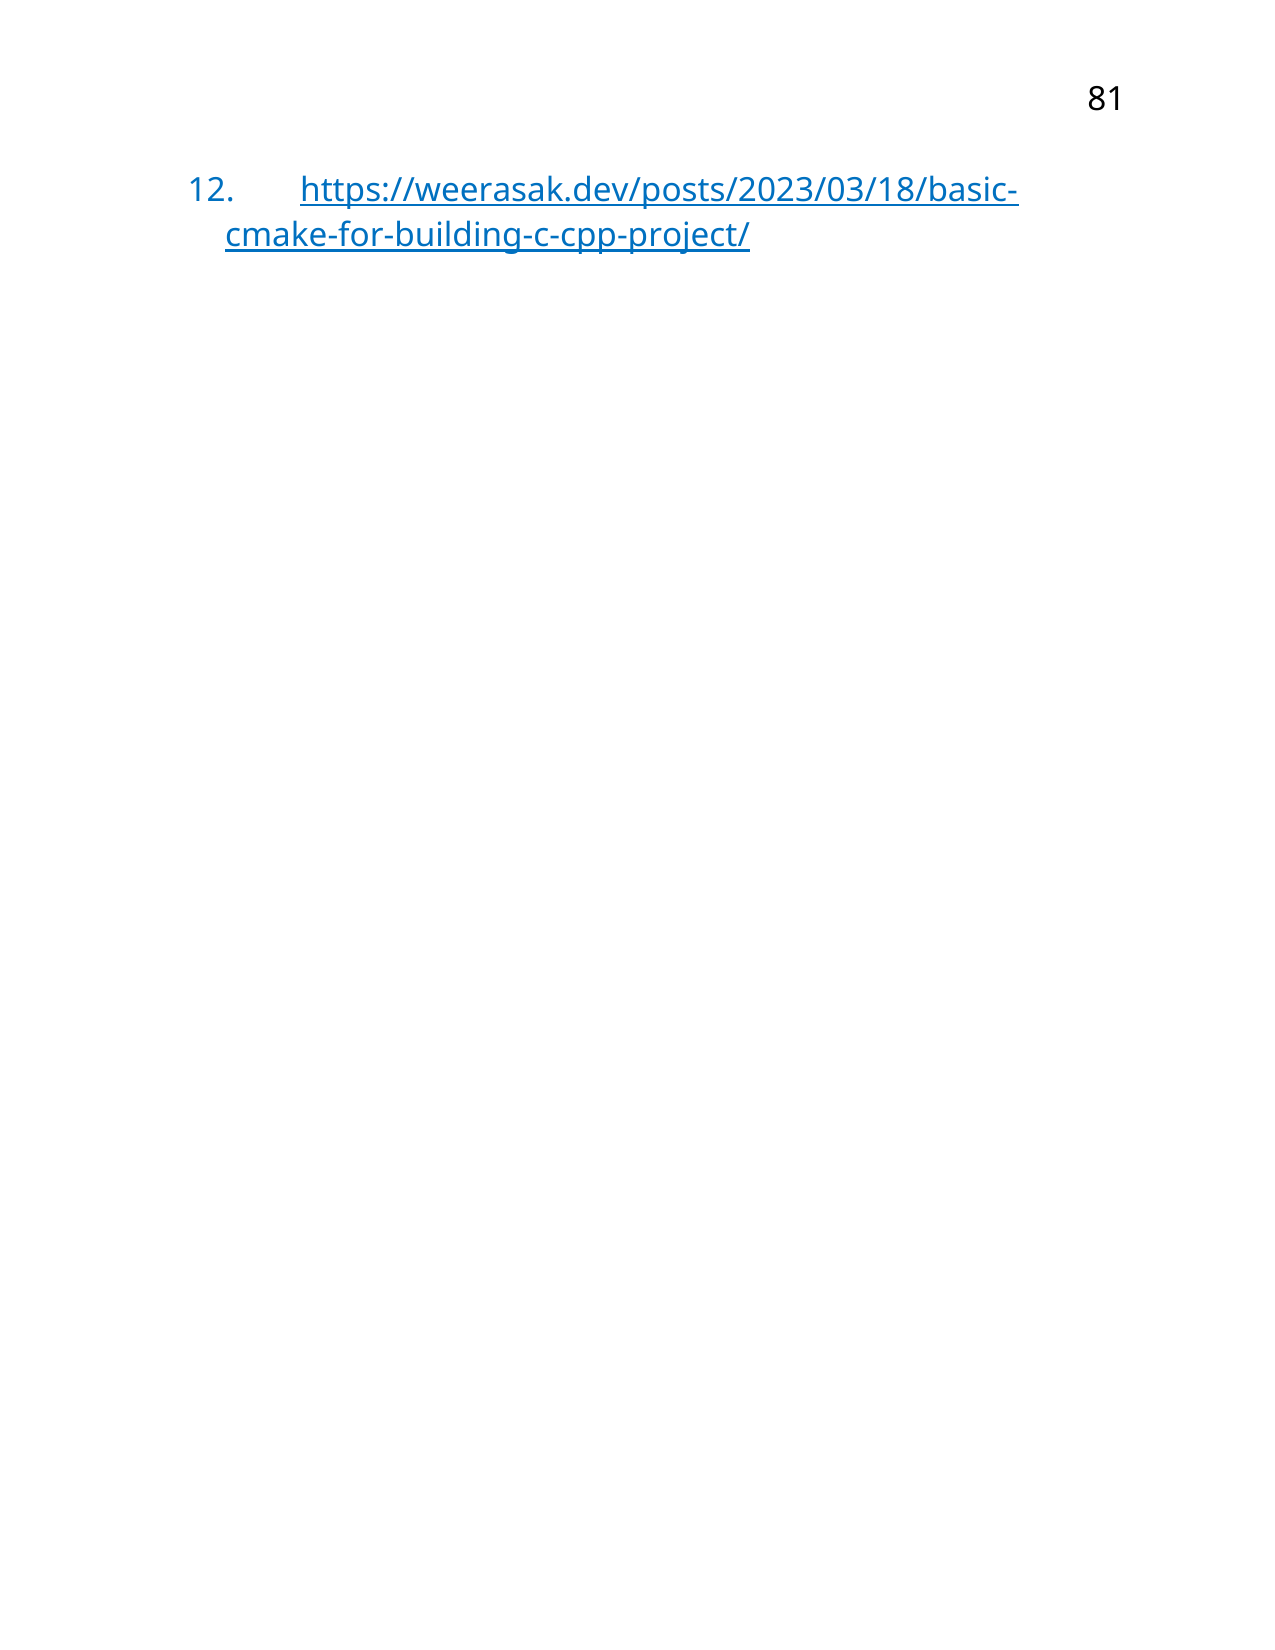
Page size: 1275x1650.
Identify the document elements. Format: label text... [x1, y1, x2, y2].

list https://weerasak.dev/posts/2023/03/18/basic-cmake-for-building-c-cpp-project/ [187, 166, 1125, 257]
